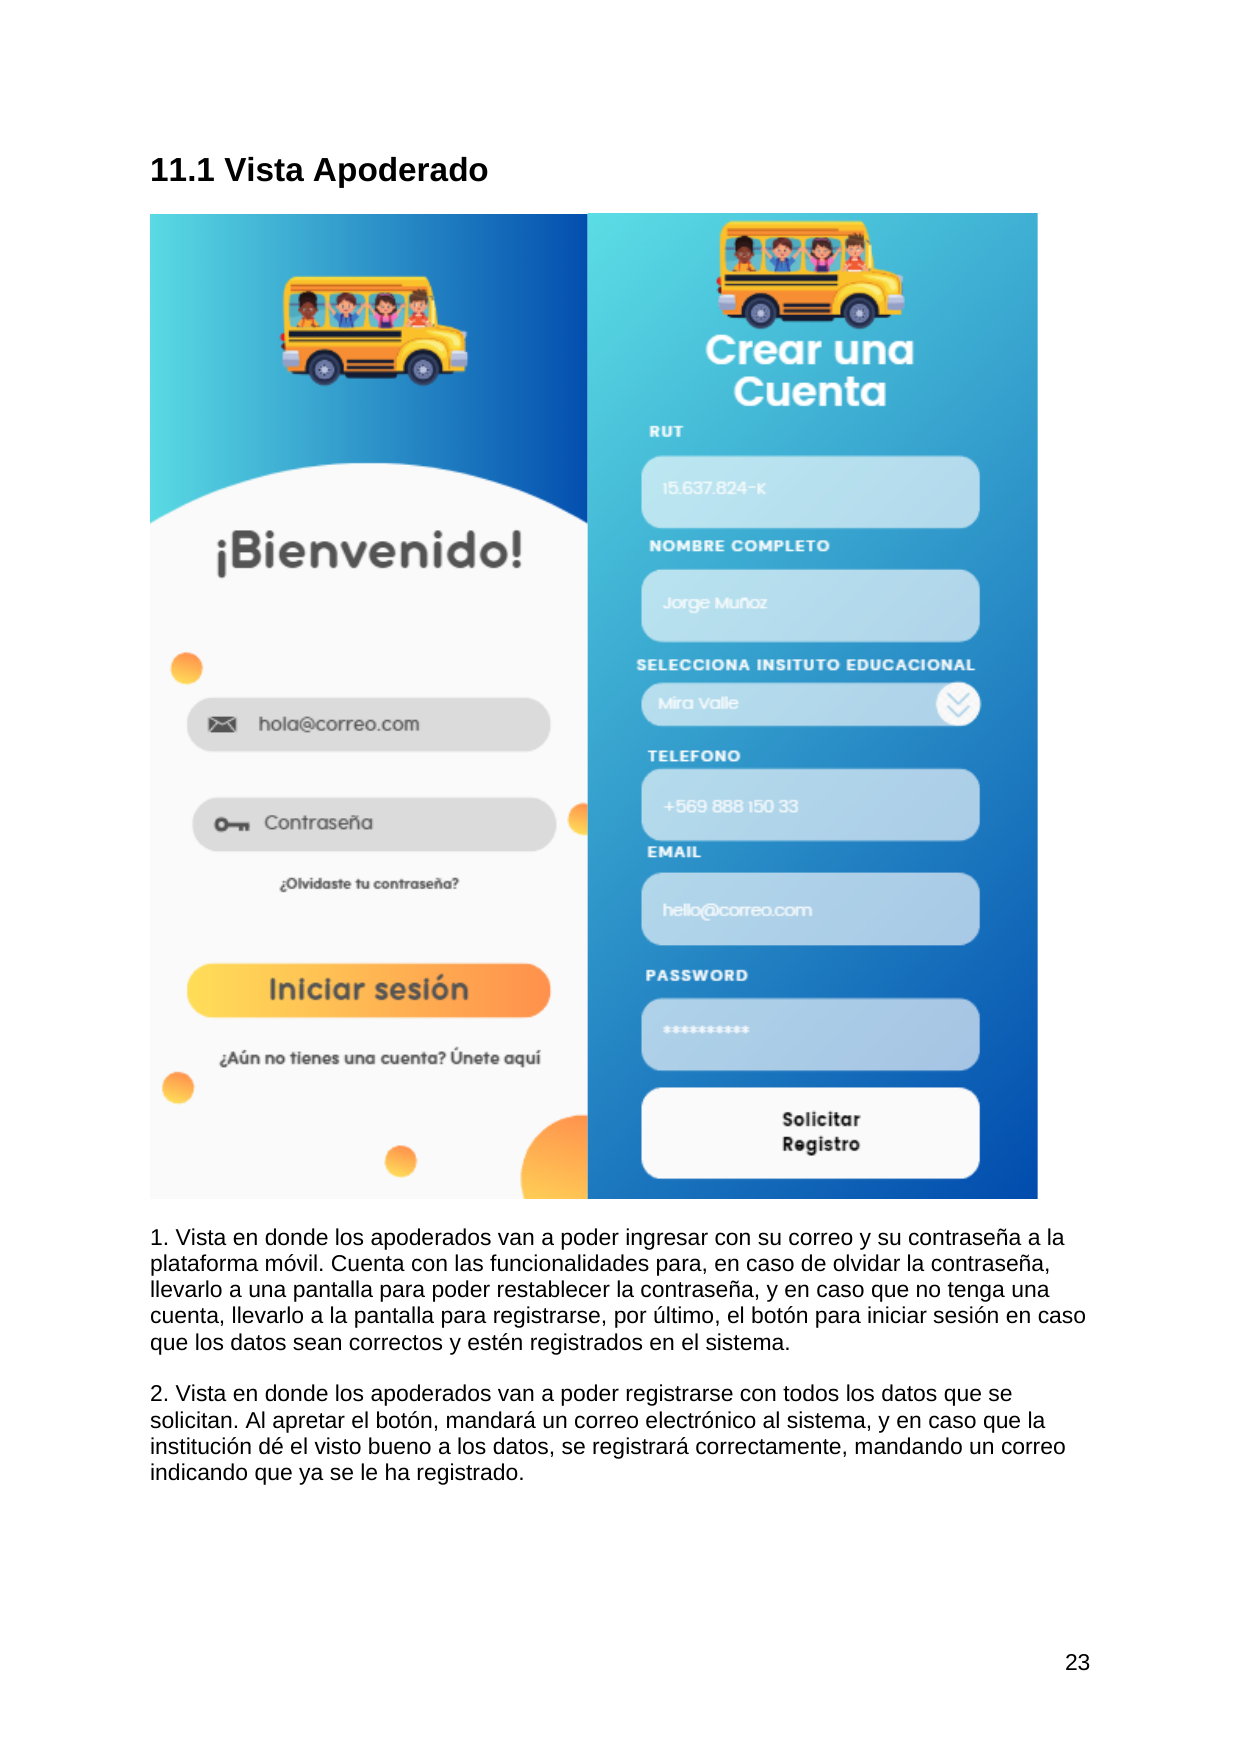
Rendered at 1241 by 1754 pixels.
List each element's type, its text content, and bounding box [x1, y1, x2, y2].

text 2. Vista en donde los apoderados van a poder registrarse con todos los datos que se solicitan. Al apretar el botón, mandará un correo electrónico al sistema, y en caso que la institución dé el visto bueno a los datos, se registrará correctamente, mandando un correo indicando que ya se le ha registrado. [150, 1380, 1090, 1486]
text 1. Vista en donde los apoderados van a poder ingresar con su correo y su contraseña a la plataforma móvil. Cuenta con las funcionalidades para, en caso de olvidar la contraseña, llevarlo a una pantalla para poder restablecer la contraseña, y en caso que no tenga una cuenta, llevarlo a la pantalla para registrarse, por último, el botón para iniciar sesión en caso que los datos sean correctos y estén registrados en el sistema. [150, 1223, 1090, 1355]
picture [150, 213, 1038, 1199]
subtitle 11.1 Vista Apoderado [150, 150, 1090, 188]
